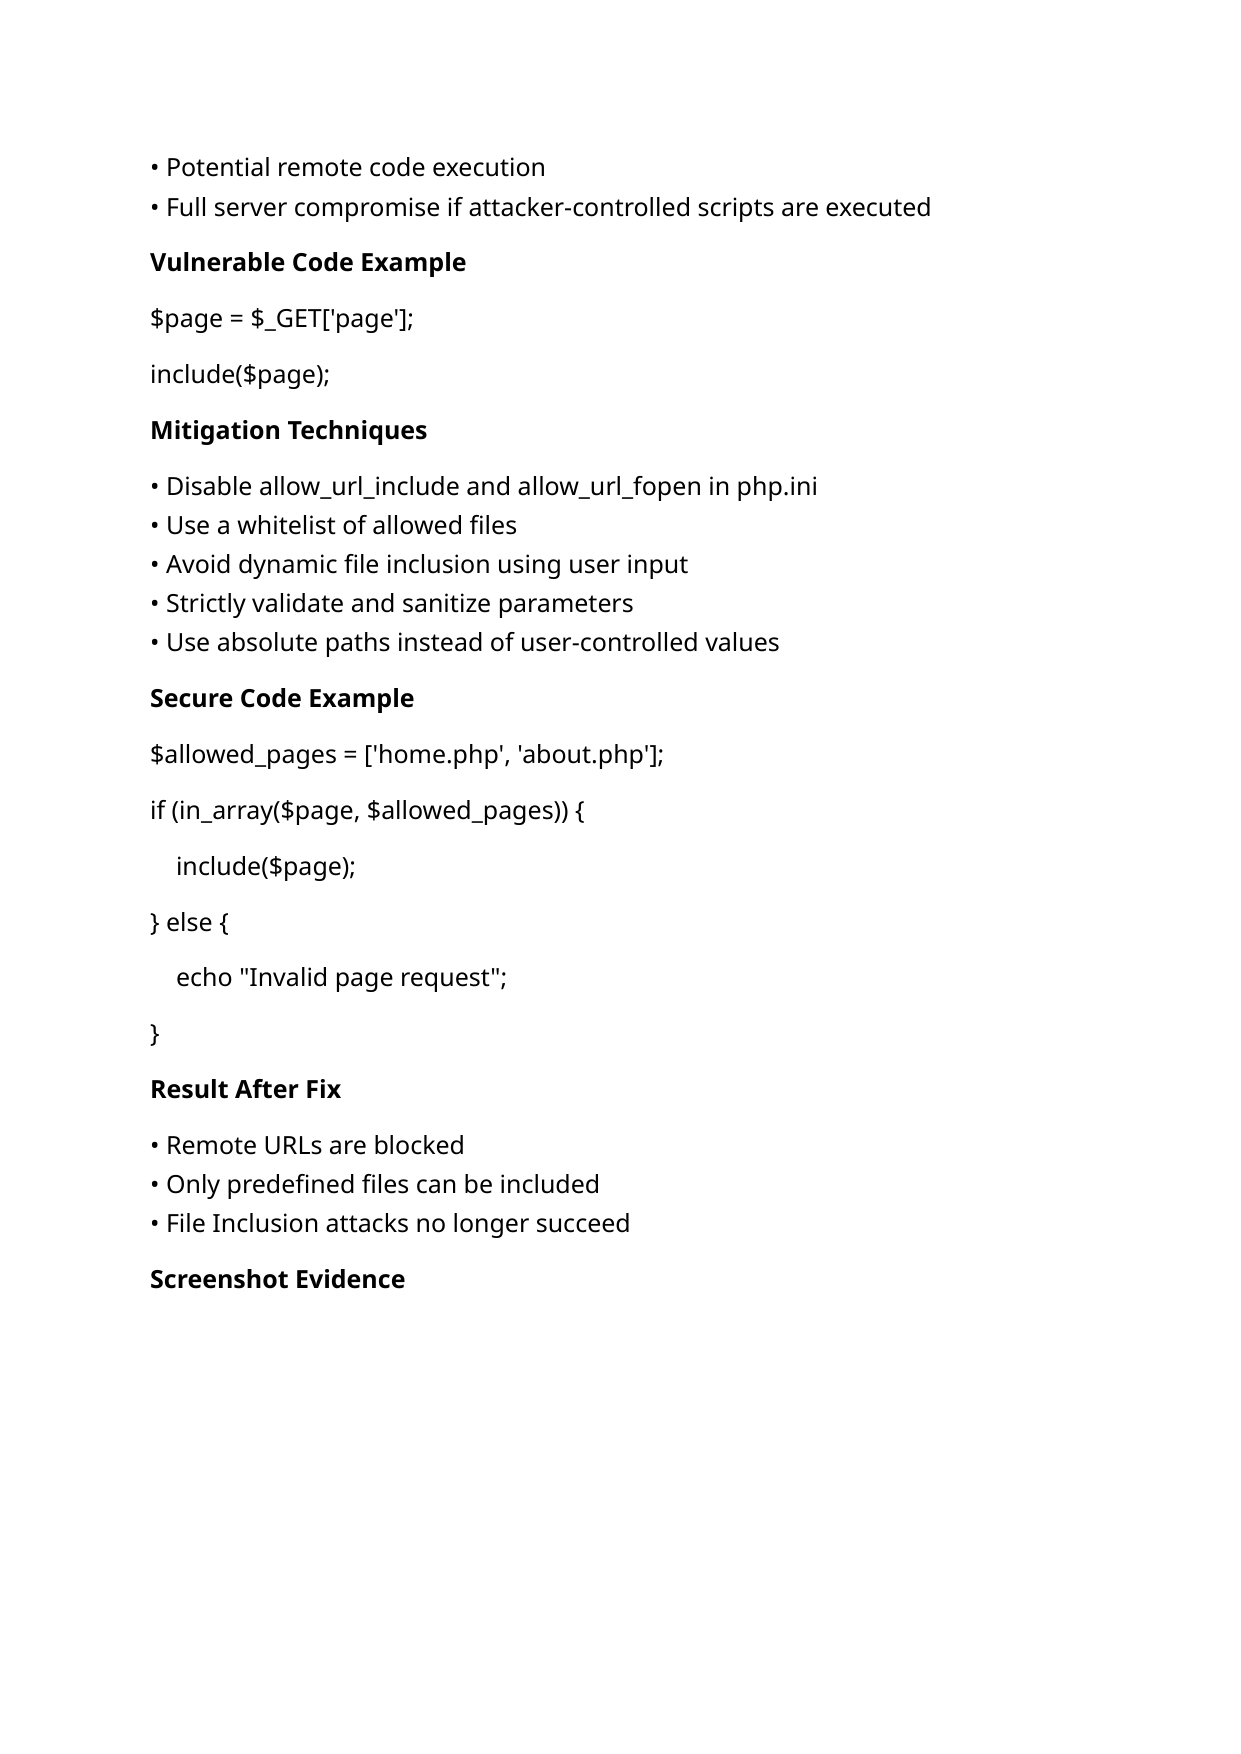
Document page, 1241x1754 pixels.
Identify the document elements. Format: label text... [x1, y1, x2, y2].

text } [150, 1016, 1090, 1050]
text Secure Code Example [150, 681, 1090, 715]
text echo "Invalid page request"; [150, 960, 1090, 994]
text Vulnerable Code Example [150, 245, 1090, 279]
text • Disable allow_url_include and allow_url_fopen in php.ini • Use a whitelist of allowed files • Avoid dynamic file inclusion using user input • Strictly validate and sanitize parameters • Use absolute paths instead of user-controlled values [150, 468, 1090, 659]
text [150, 150, 1090, 223]
text } else { [150, 904, 1090, 938]
text if (in_array($page, $allowed_pages)) { [150, 792, 1090, 827]
text Mitigation Techniques [150, 412, 1090, 447]
text include($page); [150, 848, 1090, 882]
text Screenshot Evidence [150, 1262, 1090, 1296]
text $page = $_GET['page']; [150, 301, 1090, 335]
text • Remote URLs are blocked • Only predefined files can be included • File Inclusion attacks no longer succeed [150, 1127, 1090, 1240]
text $allowed_pages = ['home.php', 'about.php']; [150, 737, 1090, 771]
text Result After Fix [150, 1072, 1090, 1106]
text include($page); [150, 357, 1090, 391]
